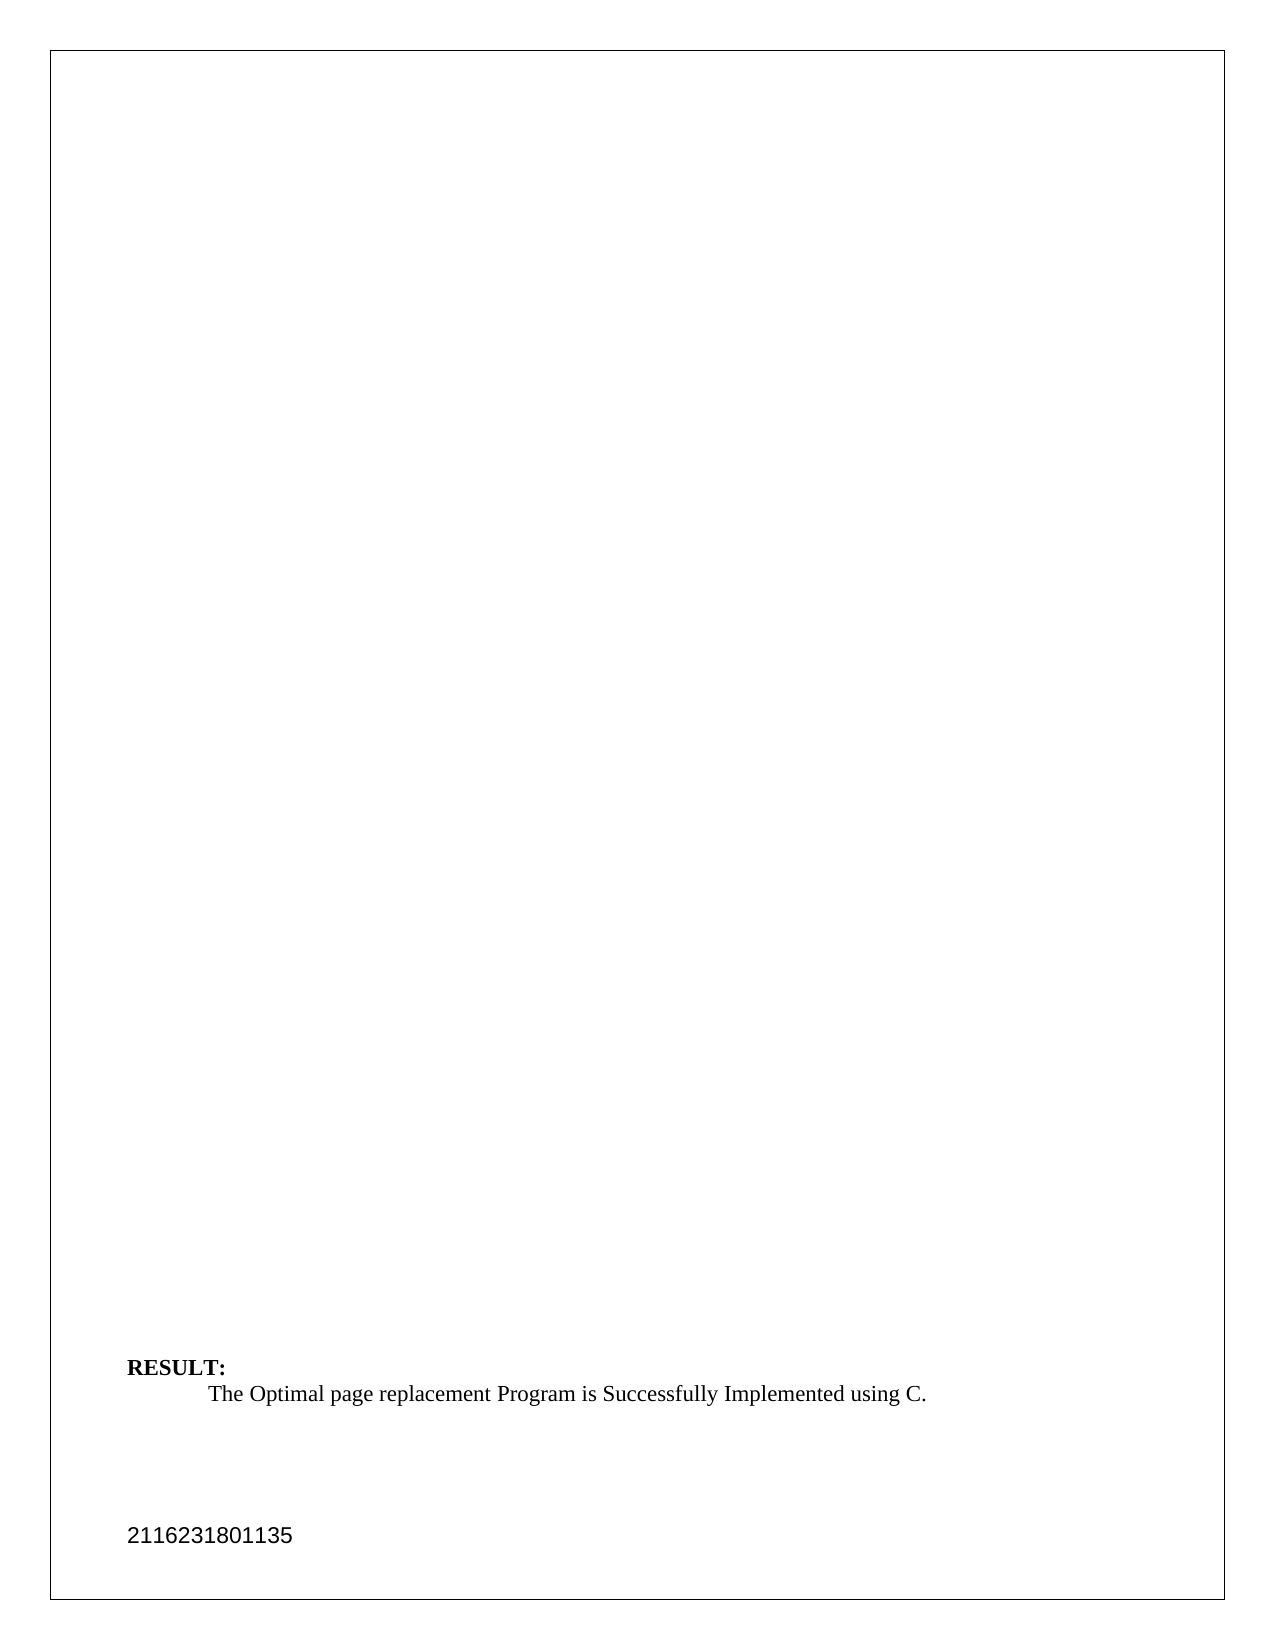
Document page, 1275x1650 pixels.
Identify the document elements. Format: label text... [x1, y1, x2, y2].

text RESULT: [127, 1354, 1154, 1380]
text The Optimal page replacement Program is Successfully Implemented using C. [127, 1380, 1154, 1407]
